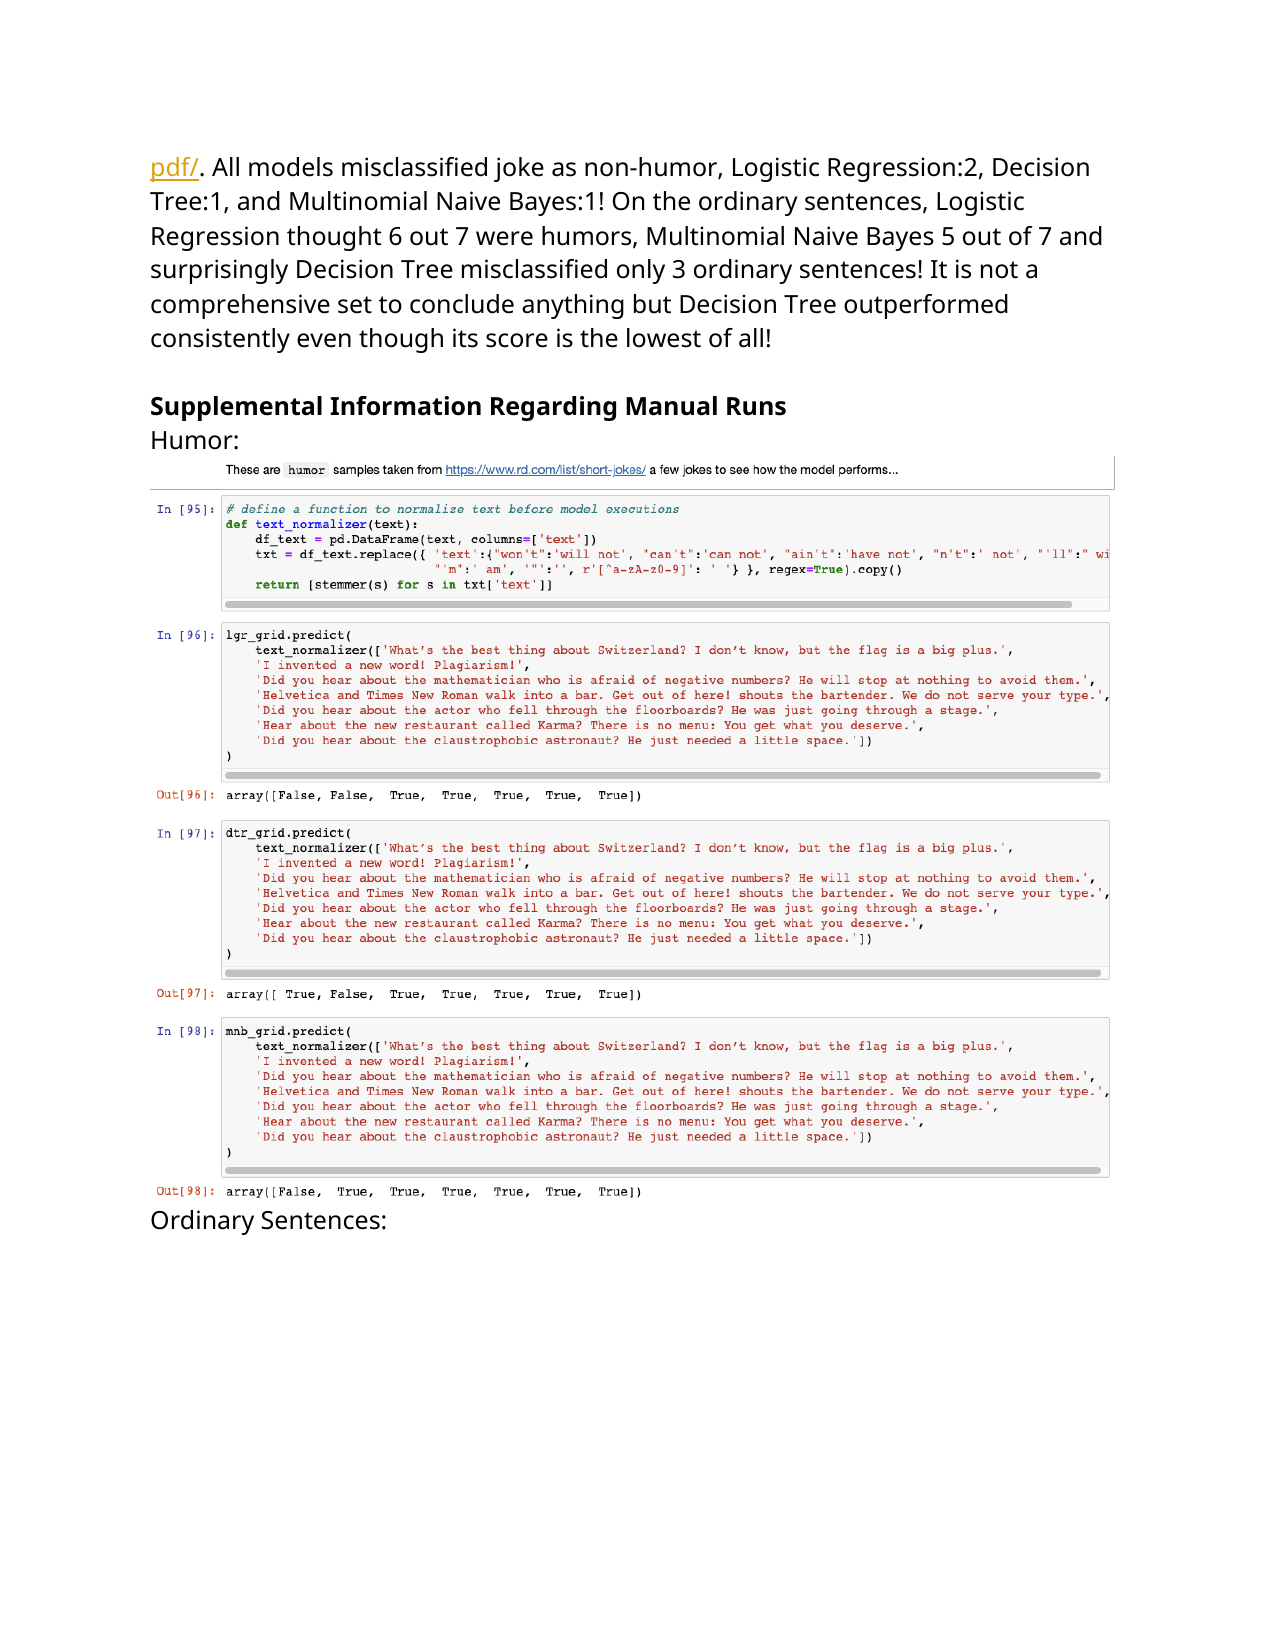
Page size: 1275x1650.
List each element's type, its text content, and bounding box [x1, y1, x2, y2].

picture [150, 456, 1125, 1203]
text Humor: [150, 422, 1125, 456]
text Ordinary Sentences: [150, 1203, 1125, 1236]
text Supplemental Information Regarding Manual Runs [150, 388, 1125, 422]
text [150, 150, 1125, 354]
